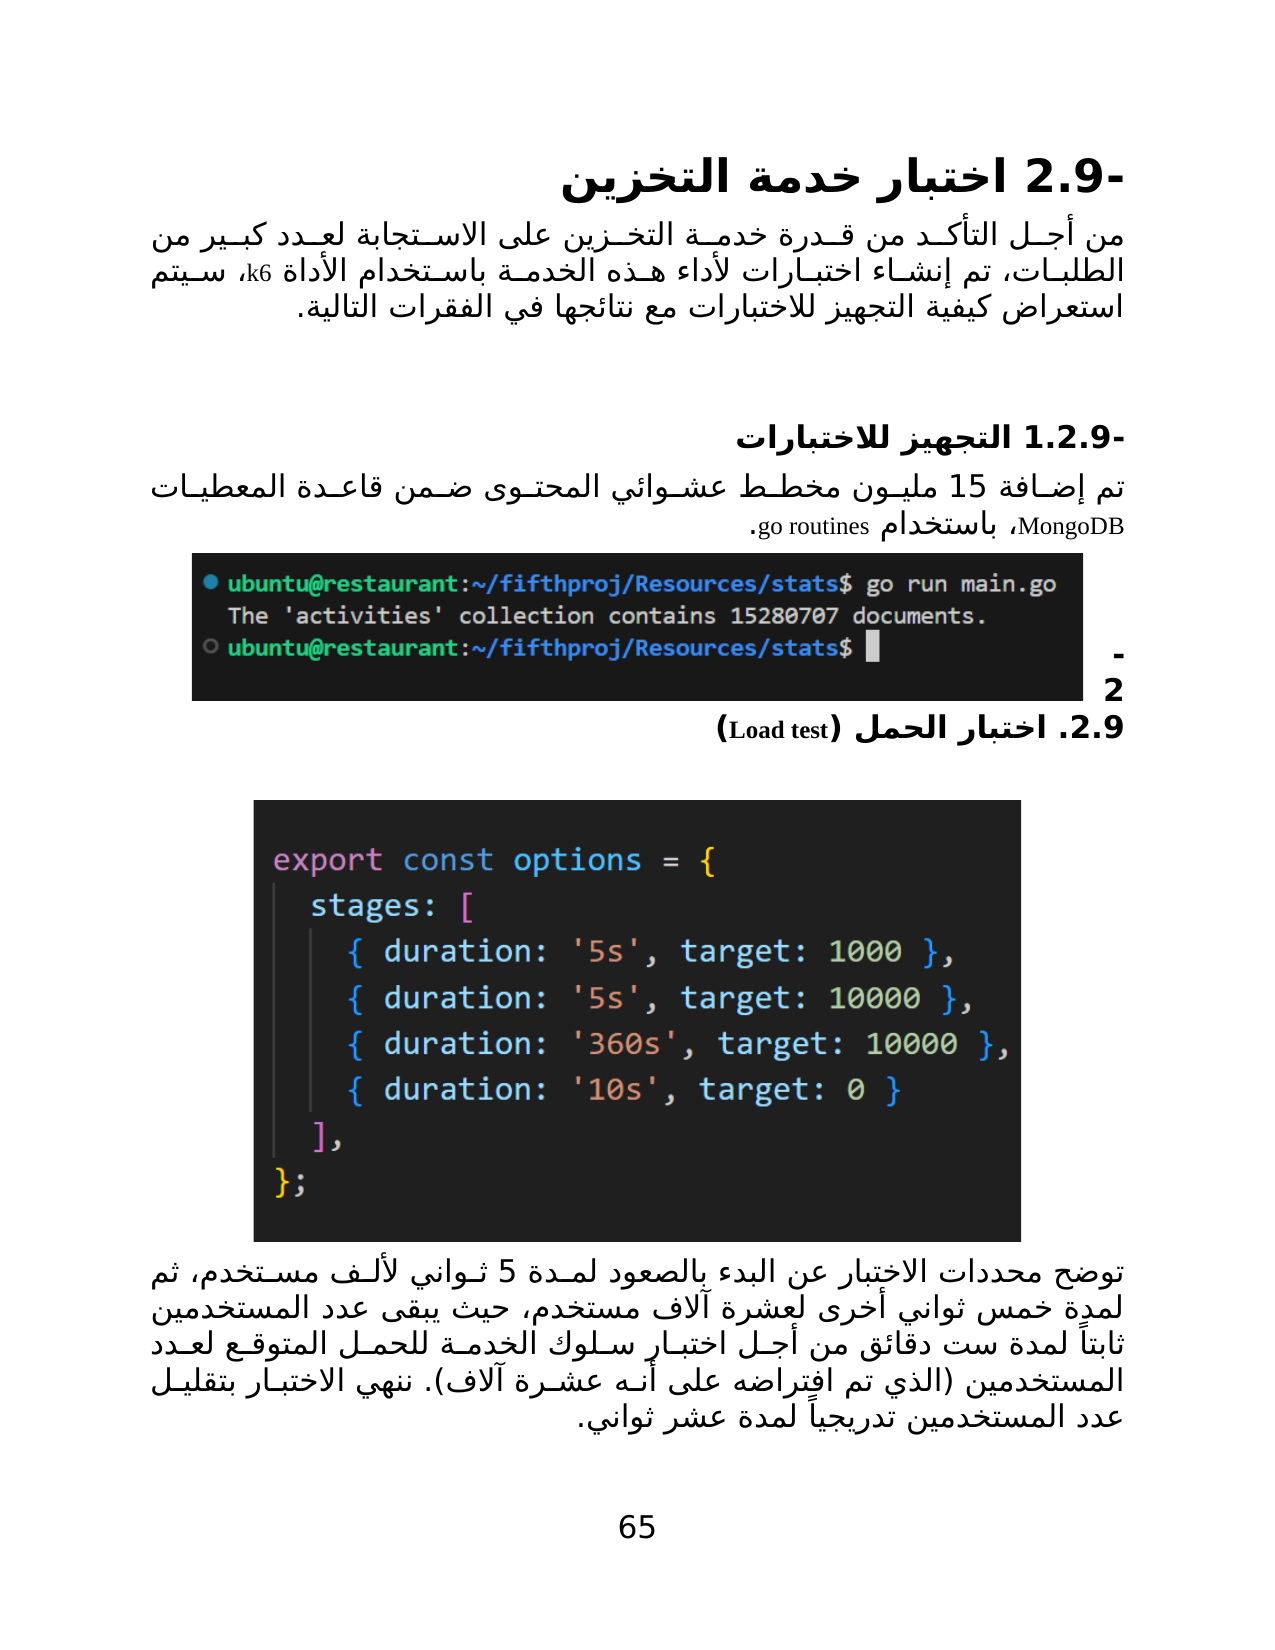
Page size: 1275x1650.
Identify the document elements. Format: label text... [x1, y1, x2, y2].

text -1.2.9 التجهيز للاختبارات [150, 420, 1125, 456]
text -2.9 اختبار خدمة التخزين [150, 150, 1125, 203]
text توضح محددات الاختبار عن البدء بالصعود لمدة 5 ثواني لألف مستخدم، ثم لمدة خمس ثواني أخرى لعشرة آلاف مستخدم، حيث يبقى عدد المستخدمين ثابتاً لمدة ست دقائق من أجل اختبار سلوك الخدمة للحمل المتوقع لعدد المستخدمين (الذي تم افتراضه على أنه عشرة آلاف). ننهي الاختبار بتقليل عدد المستخدمين تدريجياً لمدة عشر ثواني. [150, 1253, 1125, 1435]
picture [191, 553, 1084, 701]
picture [253, 800, 1022, 1242]
text -2.2.9 اختبار الحمل (Load test) [150, 636, 1125, 746]
text من أجل التأكد من قدرة خدمة التخزين على الاستجابة لعدد كبير من الطلبات، تم إنشاء اختبارات لأداء هذه الخدمة باستخدام الأداة k6، سيتم استعراض كيفية التجهيز للاختبارات مع نتائجها في الفقرات التالية. [150, 216, 1125, 325]
text تم إضافة 15 مليون مخطط عشوائي المحتوى ضمن قاعدة المعطيات MongoDB، باستخدام go routines. [150, 469, 1125, 541]
